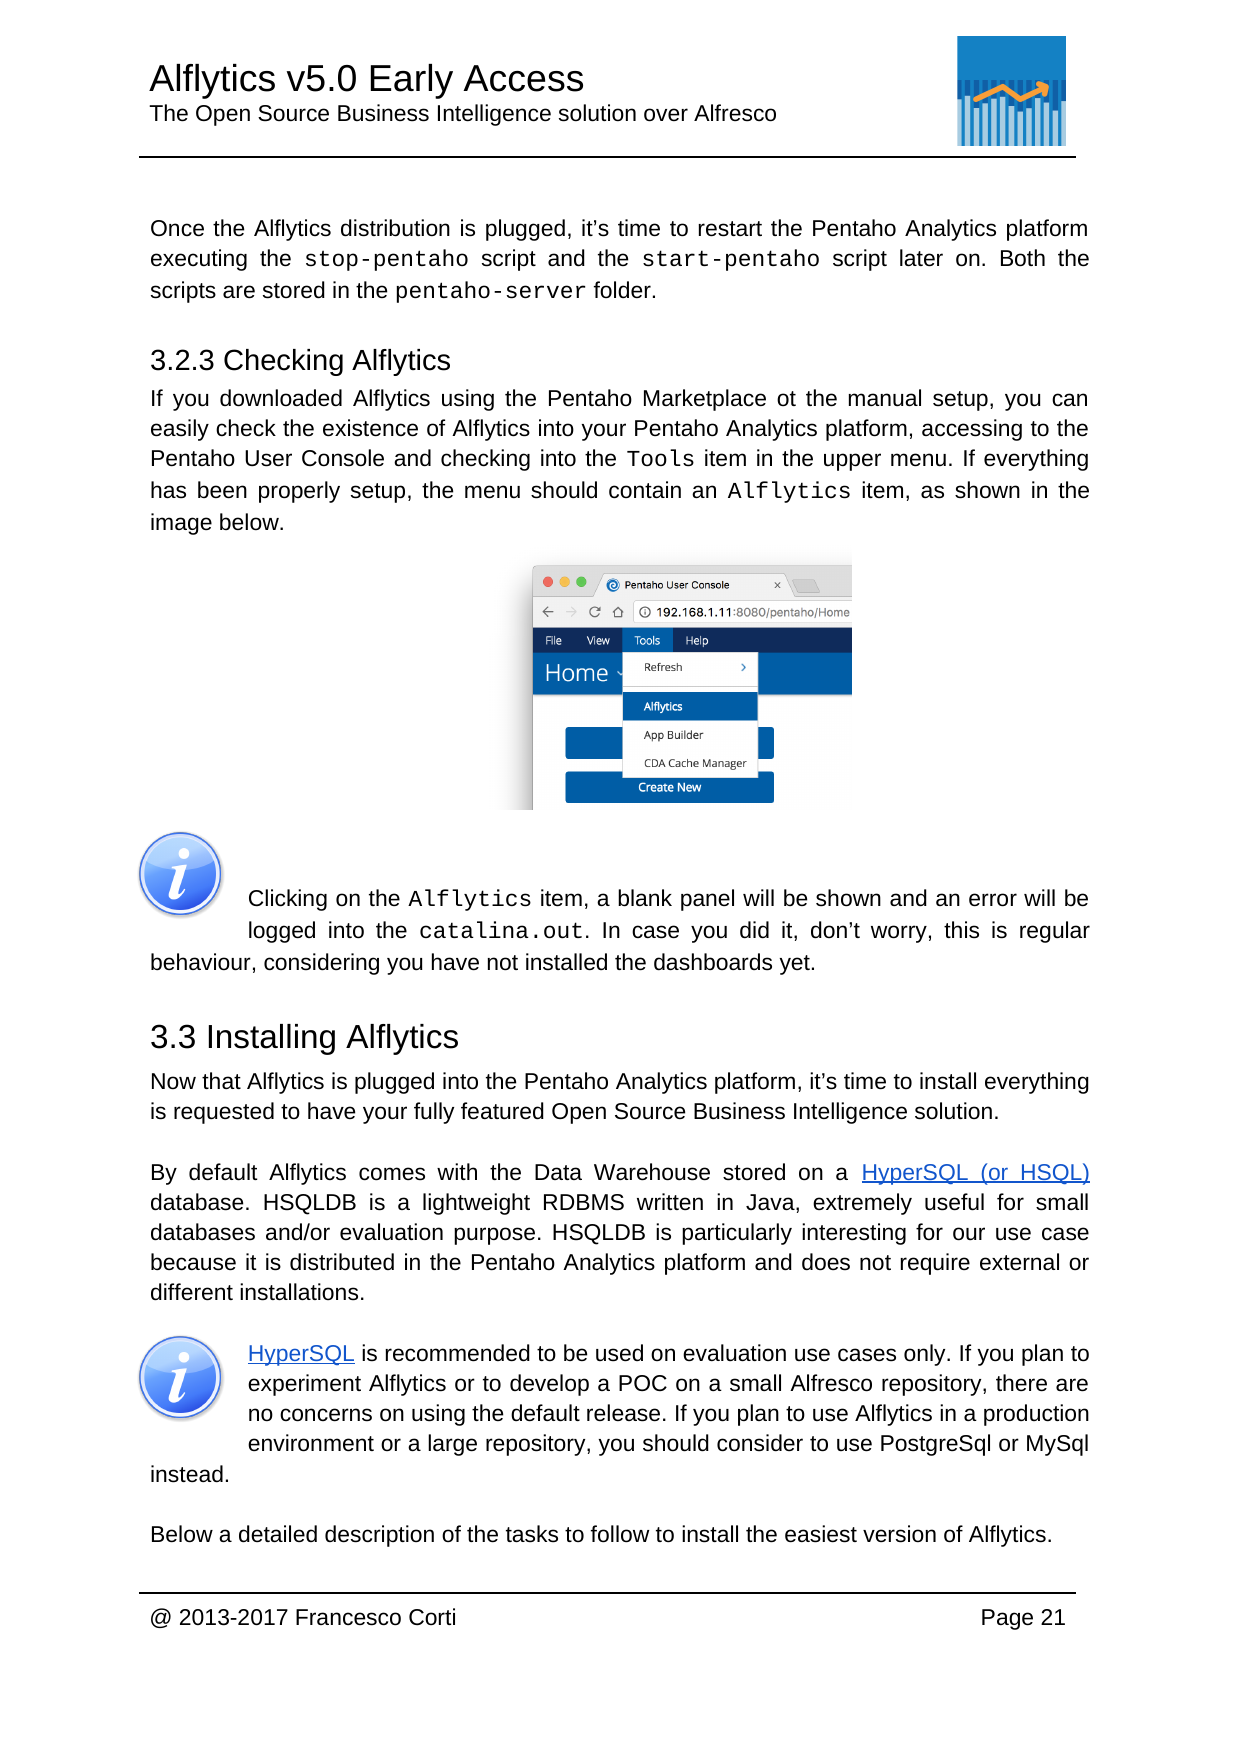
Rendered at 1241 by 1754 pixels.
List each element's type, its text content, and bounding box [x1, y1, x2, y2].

text By default Alflytics comes with the Data Warehouse stored on a HyperSQL (or HSQL) database. HSQLDB is a lightweight RDBMS written in Java, extremely useful for small databases and/or evaluation purpose. HSQLDB is particularly interesting for our use case because it is distributed in the Pentaho Analytics platform and does not require external or different installations. [150, 1158, 1090, 1306]
picture [957, 36, 1066, 146]
subtitle 3.3 Installing Alflytics [150, 1017, 1090, 1055]
text Now that Alflytics is plugged into the Pentaho Analytics platform, it’s time to install everything is requested to have your fully featured Open Source Business Intelligence solution. [150, 1068, 1090, 1124]
picture [486, 539, 852, 810]
subtitle 3.2.3 Checking Alflytics [150, 343, 1090, 376]
text Below a detailed description of the tasks to follow to install the easiest version of Alflytics. [150, 1521, 1090, 1547]
picture [131, 1328, 229, 1426]
text If you downloaded Alflytics using the Pentaho Marketplace ot the manual setup, you can easily check the existence of Alflytics into your Pentaho Analytics platform, accessing to the Pentaho User Console and checking into the Tools item in the upper menu. If everything has been properly setup, the menu should contain an Alflytics item, as shown in the image below. [150, 384, 1090, 536]
text Once the Alflytics distribution is plugged, it’s time to restart the Pentaho Analytics platform executing the stop-pentaho script and the start-pentaho script later on. Both the scripts are stored in the pentaho-server folder. [150, 214, 1090, 305]
picture [131, 824, 229, 923]
text HyperSQL is recommended to be used on evaluation use cases only. If you plan to experiment Alflytics or to develop a POC on a small Alfresco repository, there are no concerns on using the default release. If you plan to use Alflytics in a production environment or a large repository, you should consider to use PostgreSql or MySql instead. [150, 1340, 1090, 1487]
text Clicking on the Alflytics item, a blank panel will be shown and an error will be logged into the catalina.out. In case you did it, don’t worry, this is regular behaviour, considering you have not installed the dashboards yet. [150, 885, 1090, 976]
